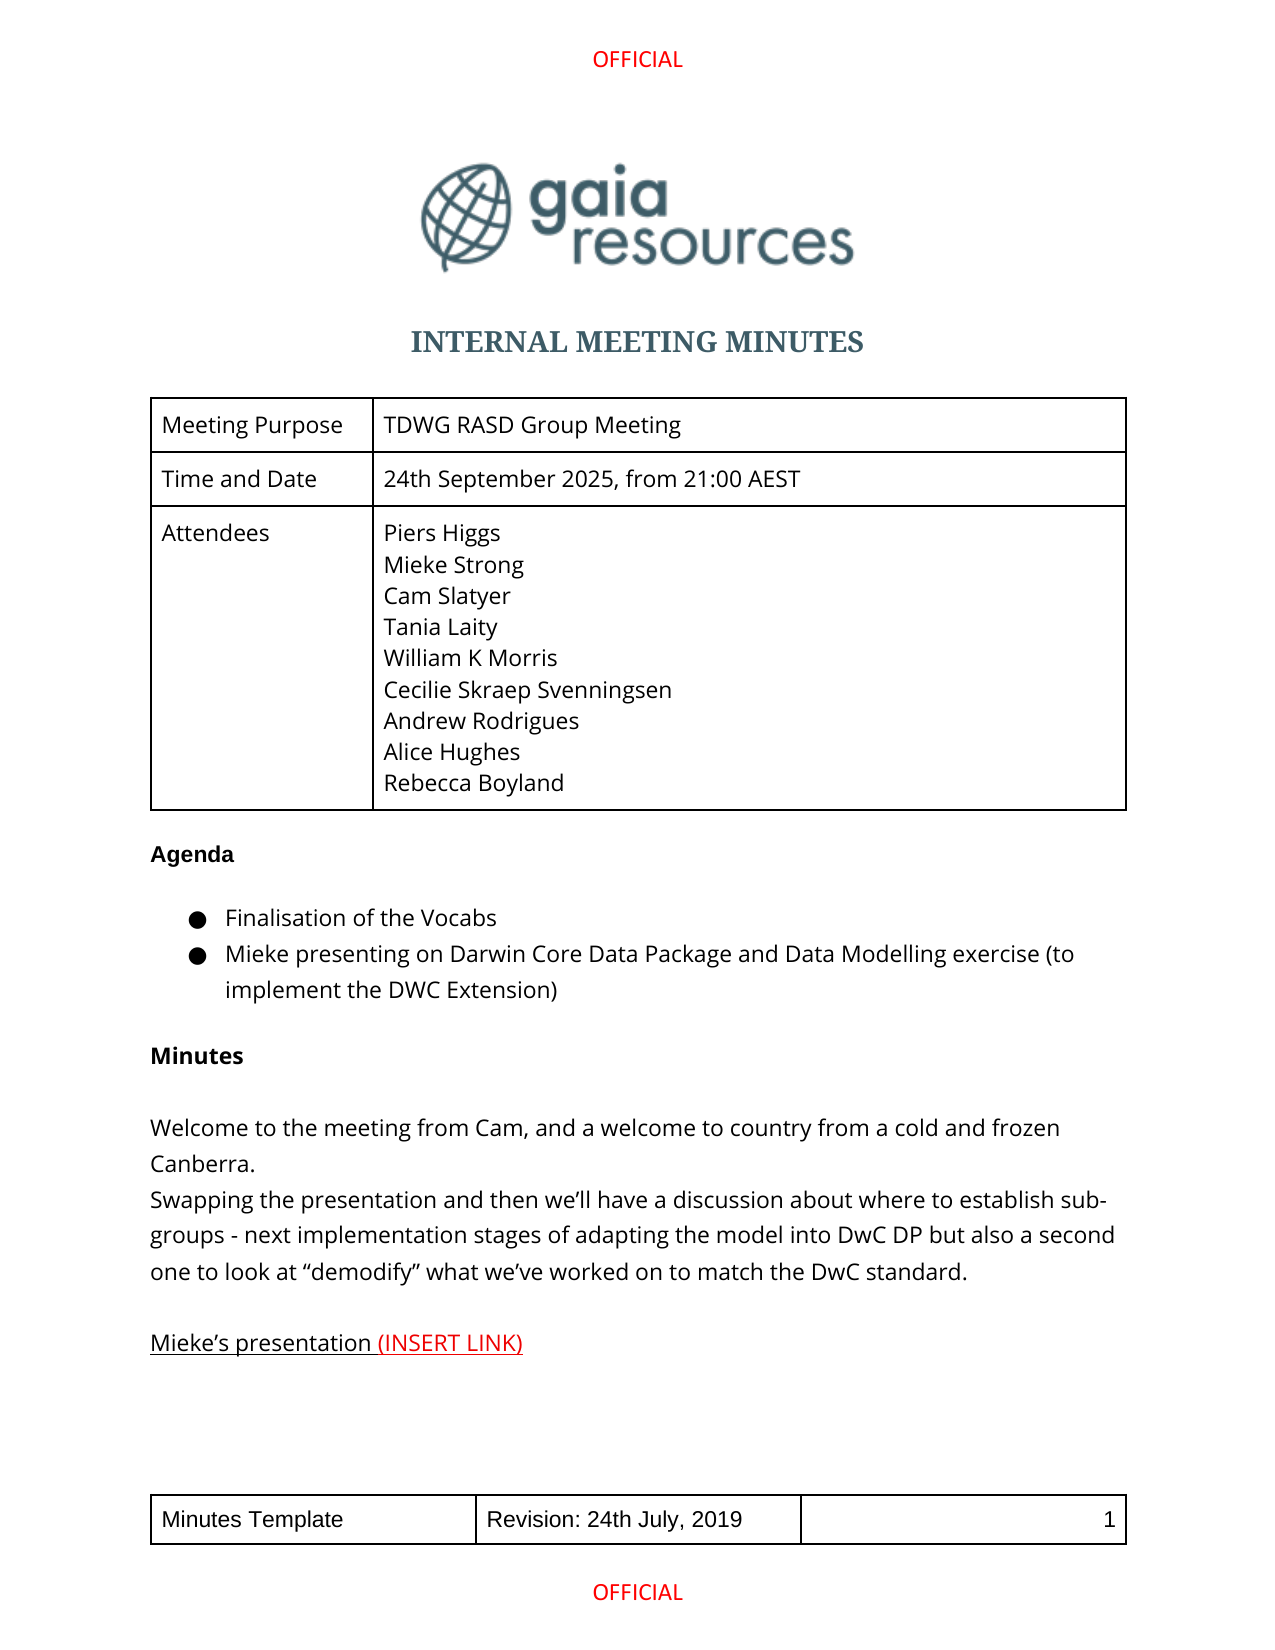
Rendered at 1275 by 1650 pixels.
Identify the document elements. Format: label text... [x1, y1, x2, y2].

list Finalisation of the Vocabs [187, 902, 1125, 933]
table_cell Piers Higgs Mieke Strong Cam Slatyer Tania Laity William K Morris Cecilie Skraep Svenningsen Andrew Rodrigues Alice Hughes Rebecca Boyland [374, 507, 1125, 809]
text Swapping the presentation and then we’ll have a discussion about where to establish sub-groups - next implementation stages of adapting the model into DwC DP but also a second one to look at “demodify” what we’ve worked on to match the DwC standard. [150, 1183, 1125, 1287]
text Mieke’s presentation (INSERT LINK) [150, 1327, 1125, 1358]
table_header TDWG RASD Group Meeting [374, 399, 1125, 451]
list Mieke presenting on Darwin Core Data Package and Data Modelling exercise (to implement the DWC Extension) [187, 938, 1125, 1005]
picture [403, 150, 872, 288]
text Agenda [150, 841, 1125, 868]
text Welcome to the meeting from Cam, and a welcome to country from a cold and frozen Canberra. [150, 1112, 1125, 1179]
text INTERNAL MEETING MINUTES [150, 322, 1125, 361]
table_cell Time and Date [152, 453, 372, 505]
table_header Meeting Purpose [152, 399, 372, 451]
text Minutes [150, 1040, 1125, 1071]
table_cell Attendees [152, 507, 372, 809]
table_cell 24th September 2025, from 21:00 AEST [374, 453, 1125, 505]
